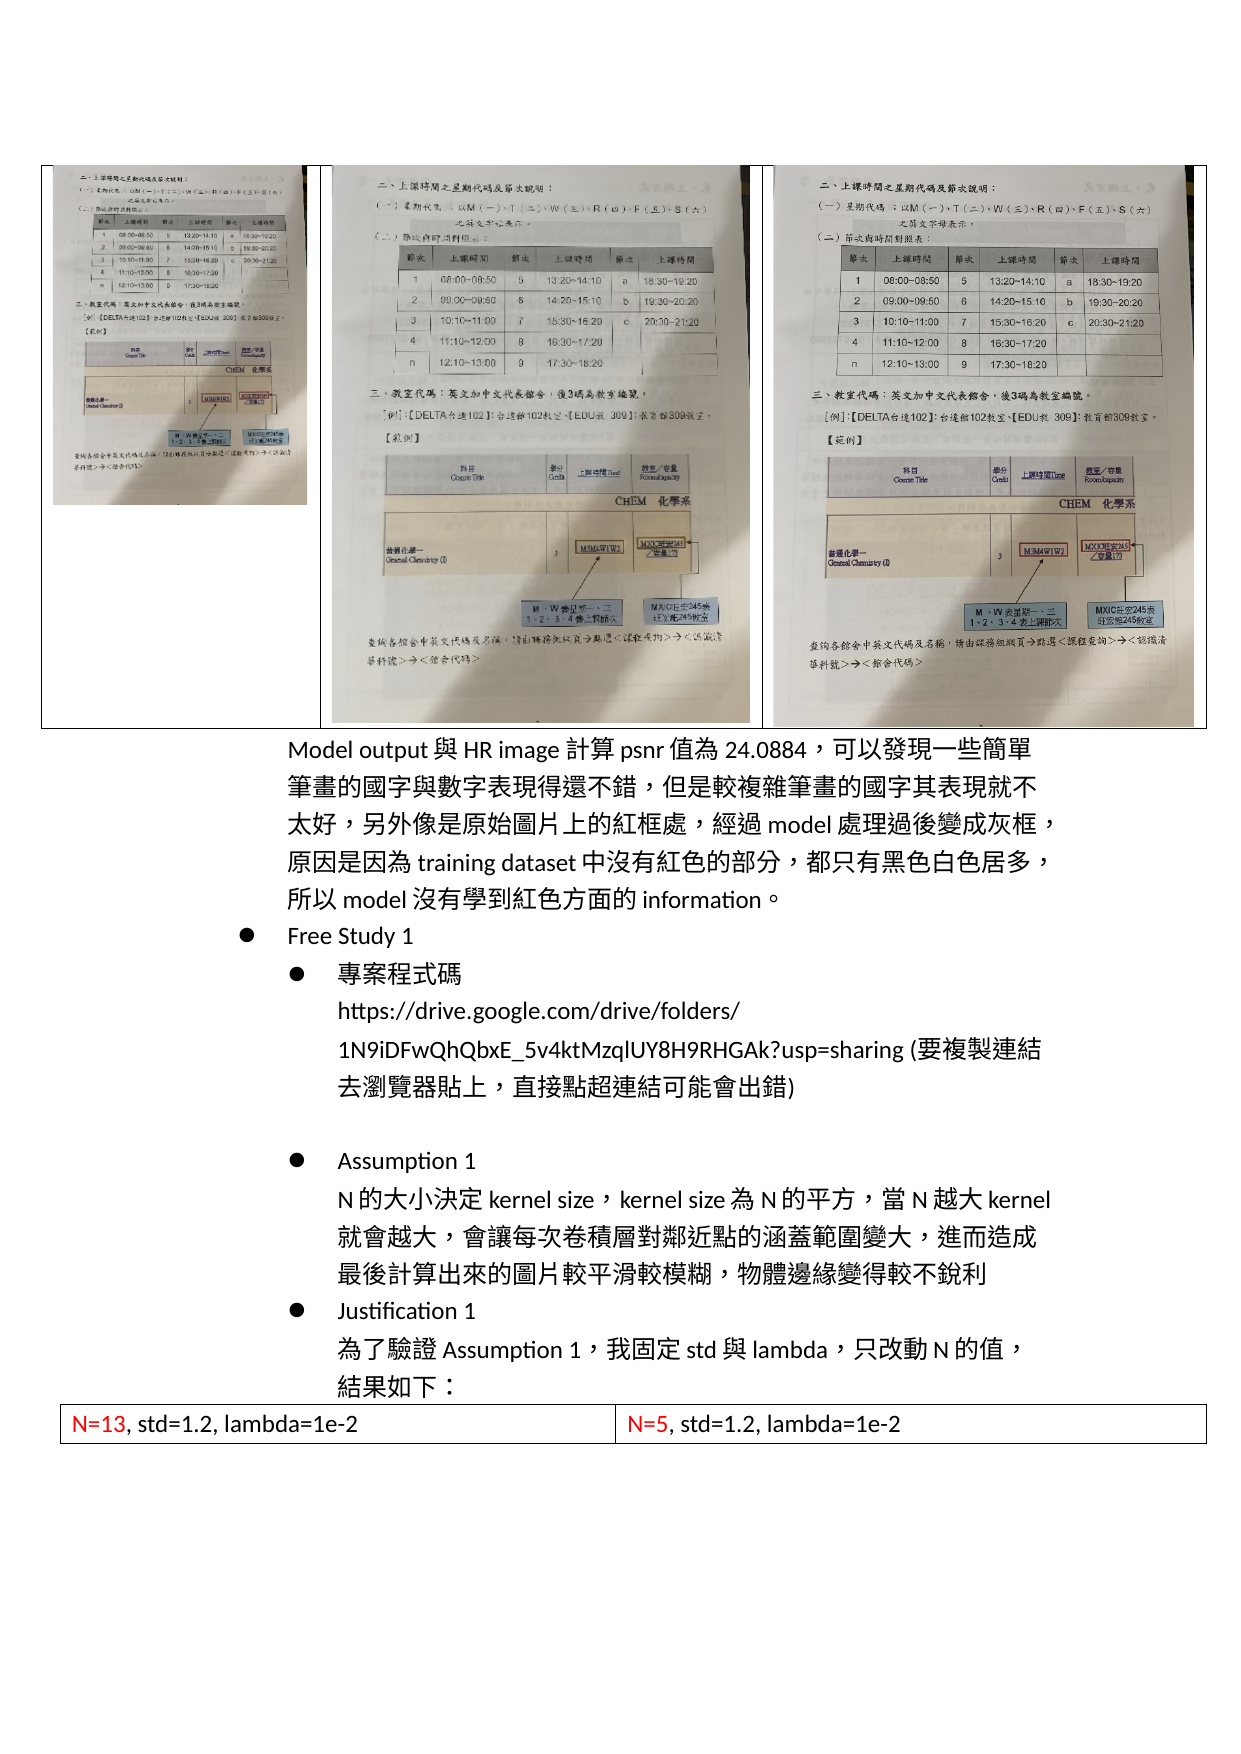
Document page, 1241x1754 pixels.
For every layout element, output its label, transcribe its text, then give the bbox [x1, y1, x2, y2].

picture [773, 165, 1194, 727]
list Justification 1 [287, 1292, 1053, 1329]
list Free Study 1 [237, 917, 1053, 954]
list Model output與HR image計算psnr值為24.0884，可以發現一些簡單筆畫的國字與數字表現得還不錯，但是較複雜筆畫的國字其表現就不太好，另外像是原始圖片上的紅框處，經過model處理過後變成灰框，原因是因為training dataset中沒有紅色的部分，都只有黑色白色居多，所以model沒有學到紅色方面的information。 [287, 729, 1053, 917]
table_header N=13, std=1.2, lambda=1e-2 [61, 1405, 615, 1443]
list 為了驗證Assumption 1，我固定std與lambda，只改動N的值，結果如下： [337, 1329, 1053, 1404]
list https://drive.google.com/drive/folders/1N9iDFwQhQbxE_5v4ktMzqlUY8H9RHGAk?usp=sharing (要複製連結去瀏覽器貼上，直接點超連結可能會出錯) [337, 992, 1053, 1104]
list Assumption 1 [287, 1142, 1053, 1179]
table_cell [42, 166, 320, 728]
table_header N=5, std=1.2, lambda=1e-2 [616, 1405, 1206, 1443]
list 專案程式碼 [287, 954, 1053, 992]
table_cell [763, 166, 1206, 728]
picture [331, 165, 750, 723]
table_cell [321, 166, 762, 728]
list N的大小決定kernel size，kernel size為N的平方，當N越大kernel就會越大，會讓每次卷積層對鄰近點的涵蓋範圍變大，進而造成最後計算出來的圖片較平滑較模糊，物體邊緣變得較不銳利 [337, 1179, 1053, 1292]
picture [52, 165, 308, 505]
